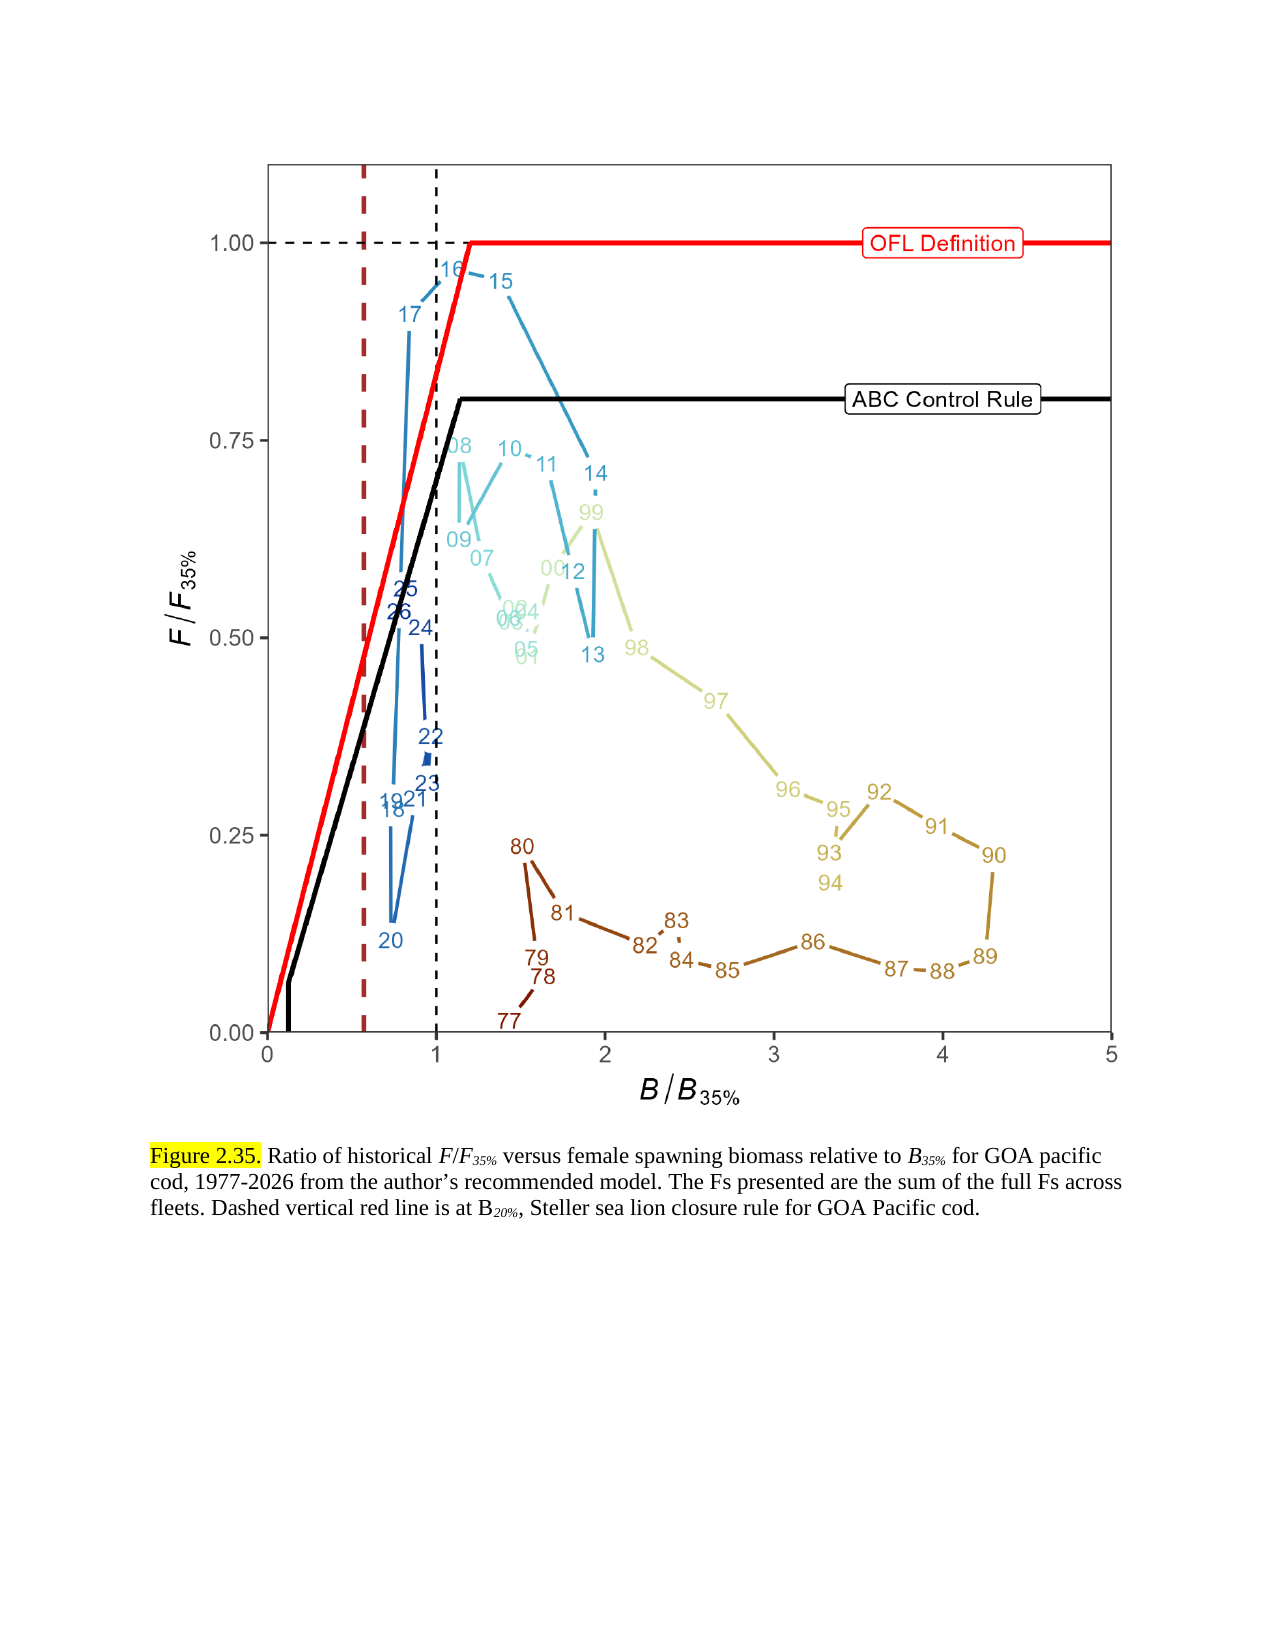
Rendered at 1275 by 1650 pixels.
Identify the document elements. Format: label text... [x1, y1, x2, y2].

subtitle Figure 2.35. Ratio of historical F/F35% versus female spawning biomass relative to B35% for GOA pacific cod, 1977-2026 from the author’s recommended model. The Fs presented are the sum of the full Fs across fleets. Dashed vertical red line is at B20%, Steller sea lion closure rule for GOA Pacific cod. [150, 1142, 1125, 1221]
picture [150, 150, 1125, 1125]
